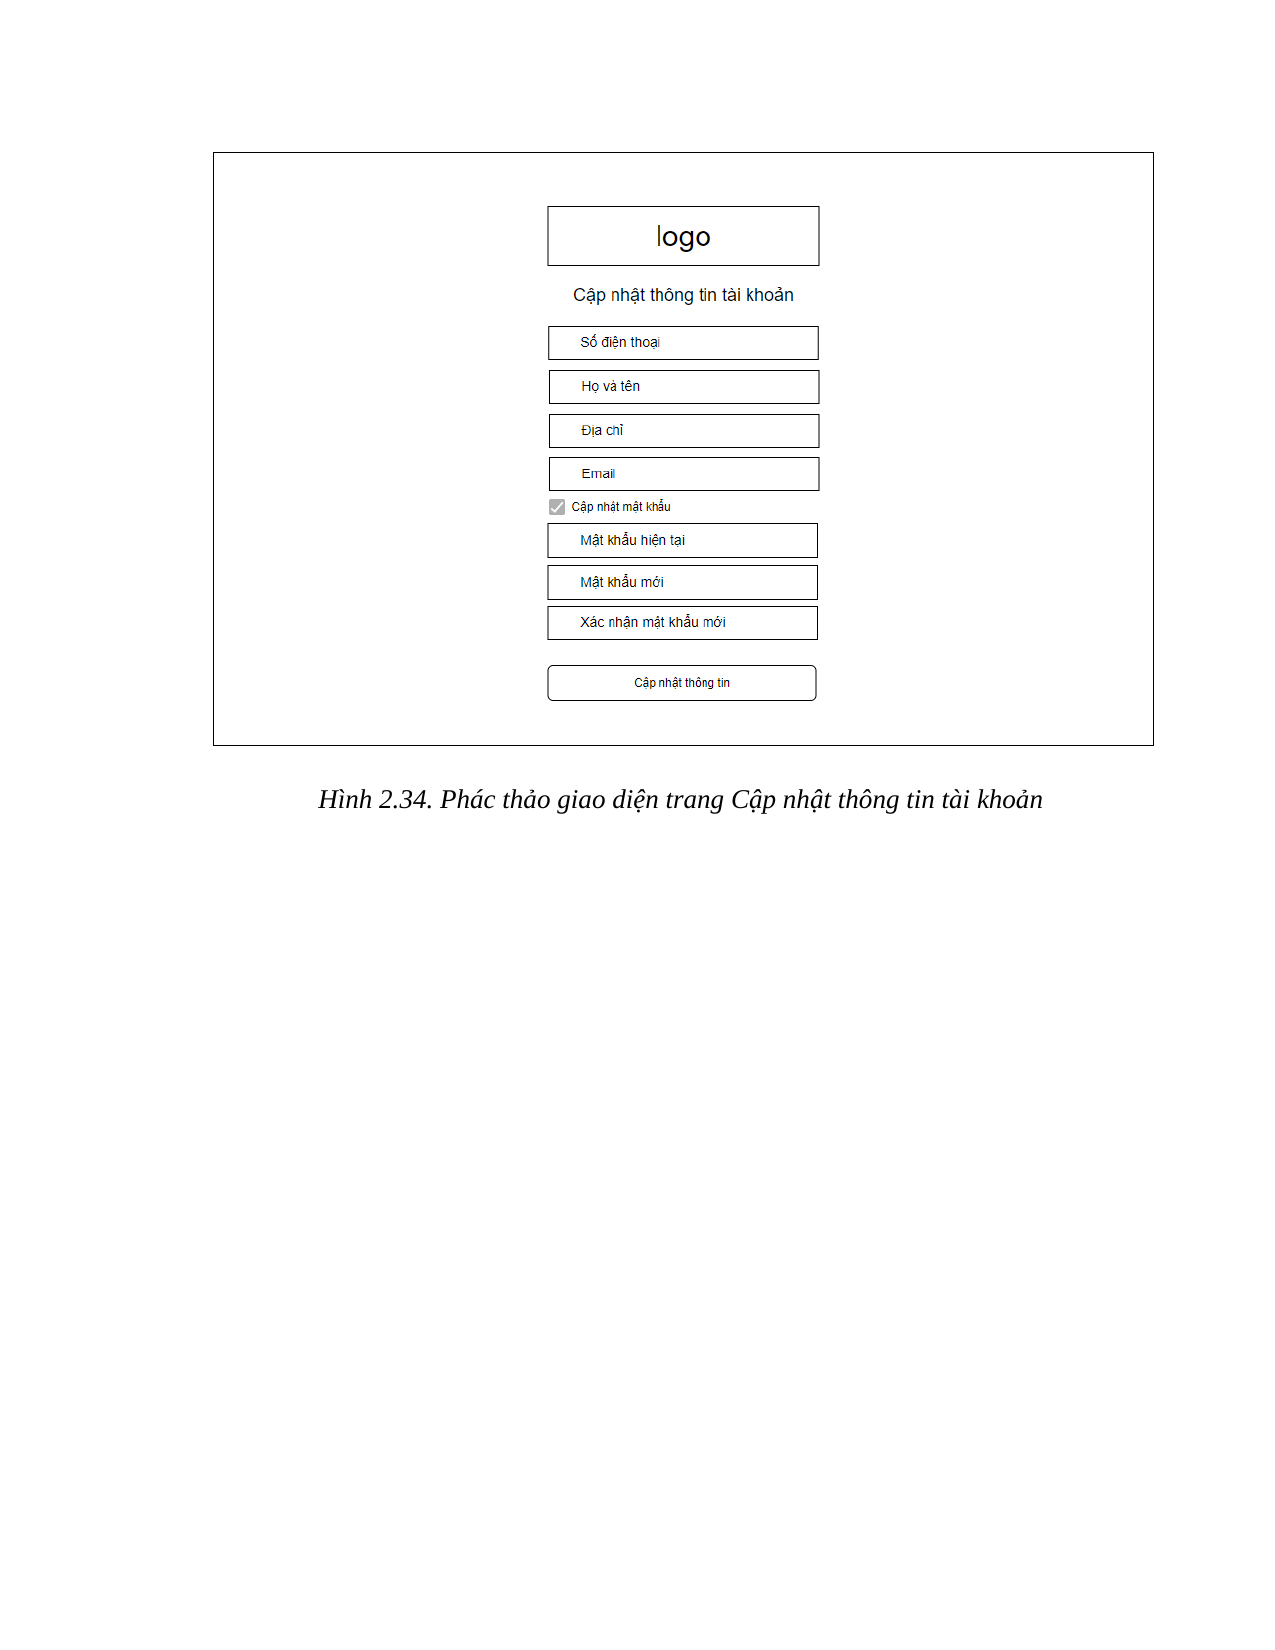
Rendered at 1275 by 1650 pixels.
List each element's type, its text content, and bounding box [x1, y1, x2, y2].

text Hình .. Phác thảo giao diện trang Cập nhật thông tin tài khoản [207, 783, 1157, 814]
picture [206, 147, 1157, 750]
